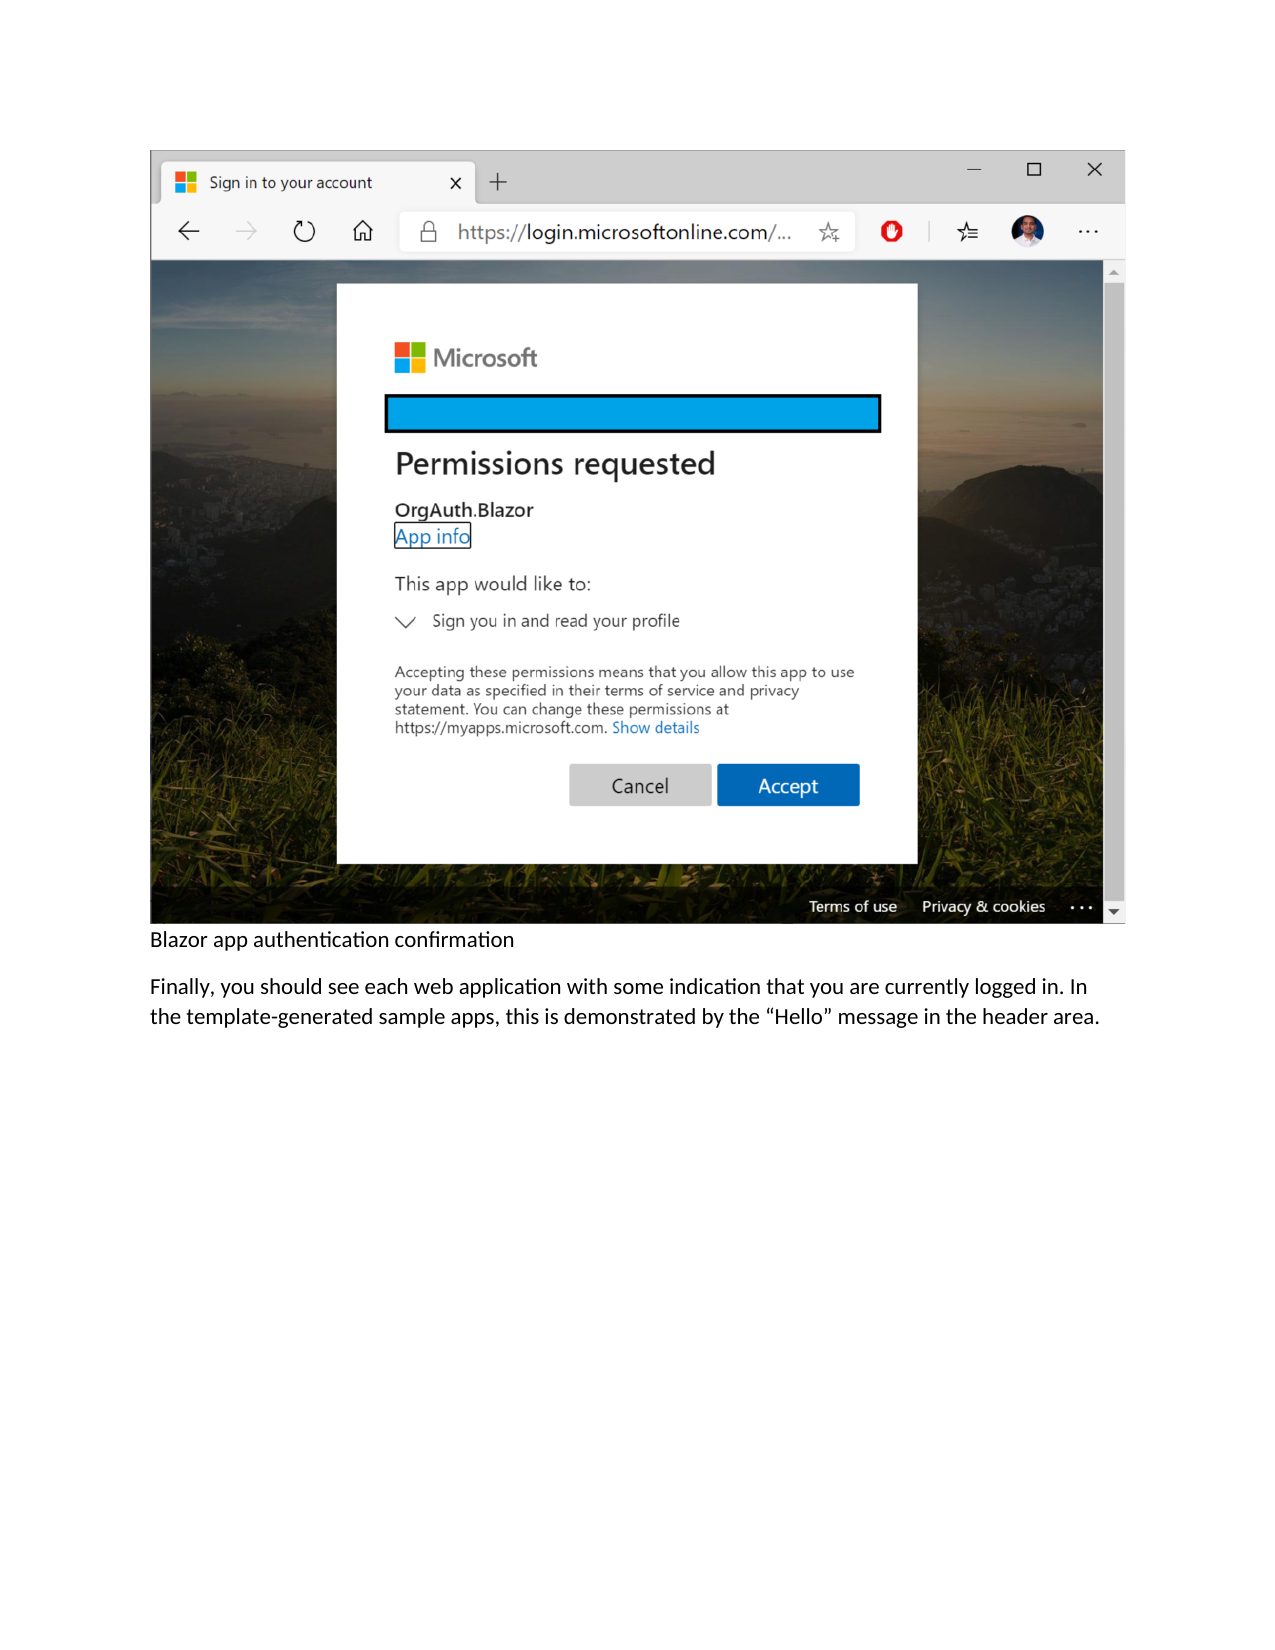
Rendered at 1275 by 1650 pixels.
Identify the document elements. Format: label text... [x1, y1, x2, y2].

picture [150, 150, 1125, 924]
text MVC app authentication confirmation Razor Pages app authentication confirmation Blazor app authentication confirmation [150, 924, 1125, 953]
text Finally, you should see each web application with some indication that you are currently logged in. In the template-generated sample apps, this is demonstrated by the “Hello” message in the header area. [150, 972, 1125, 1030]
